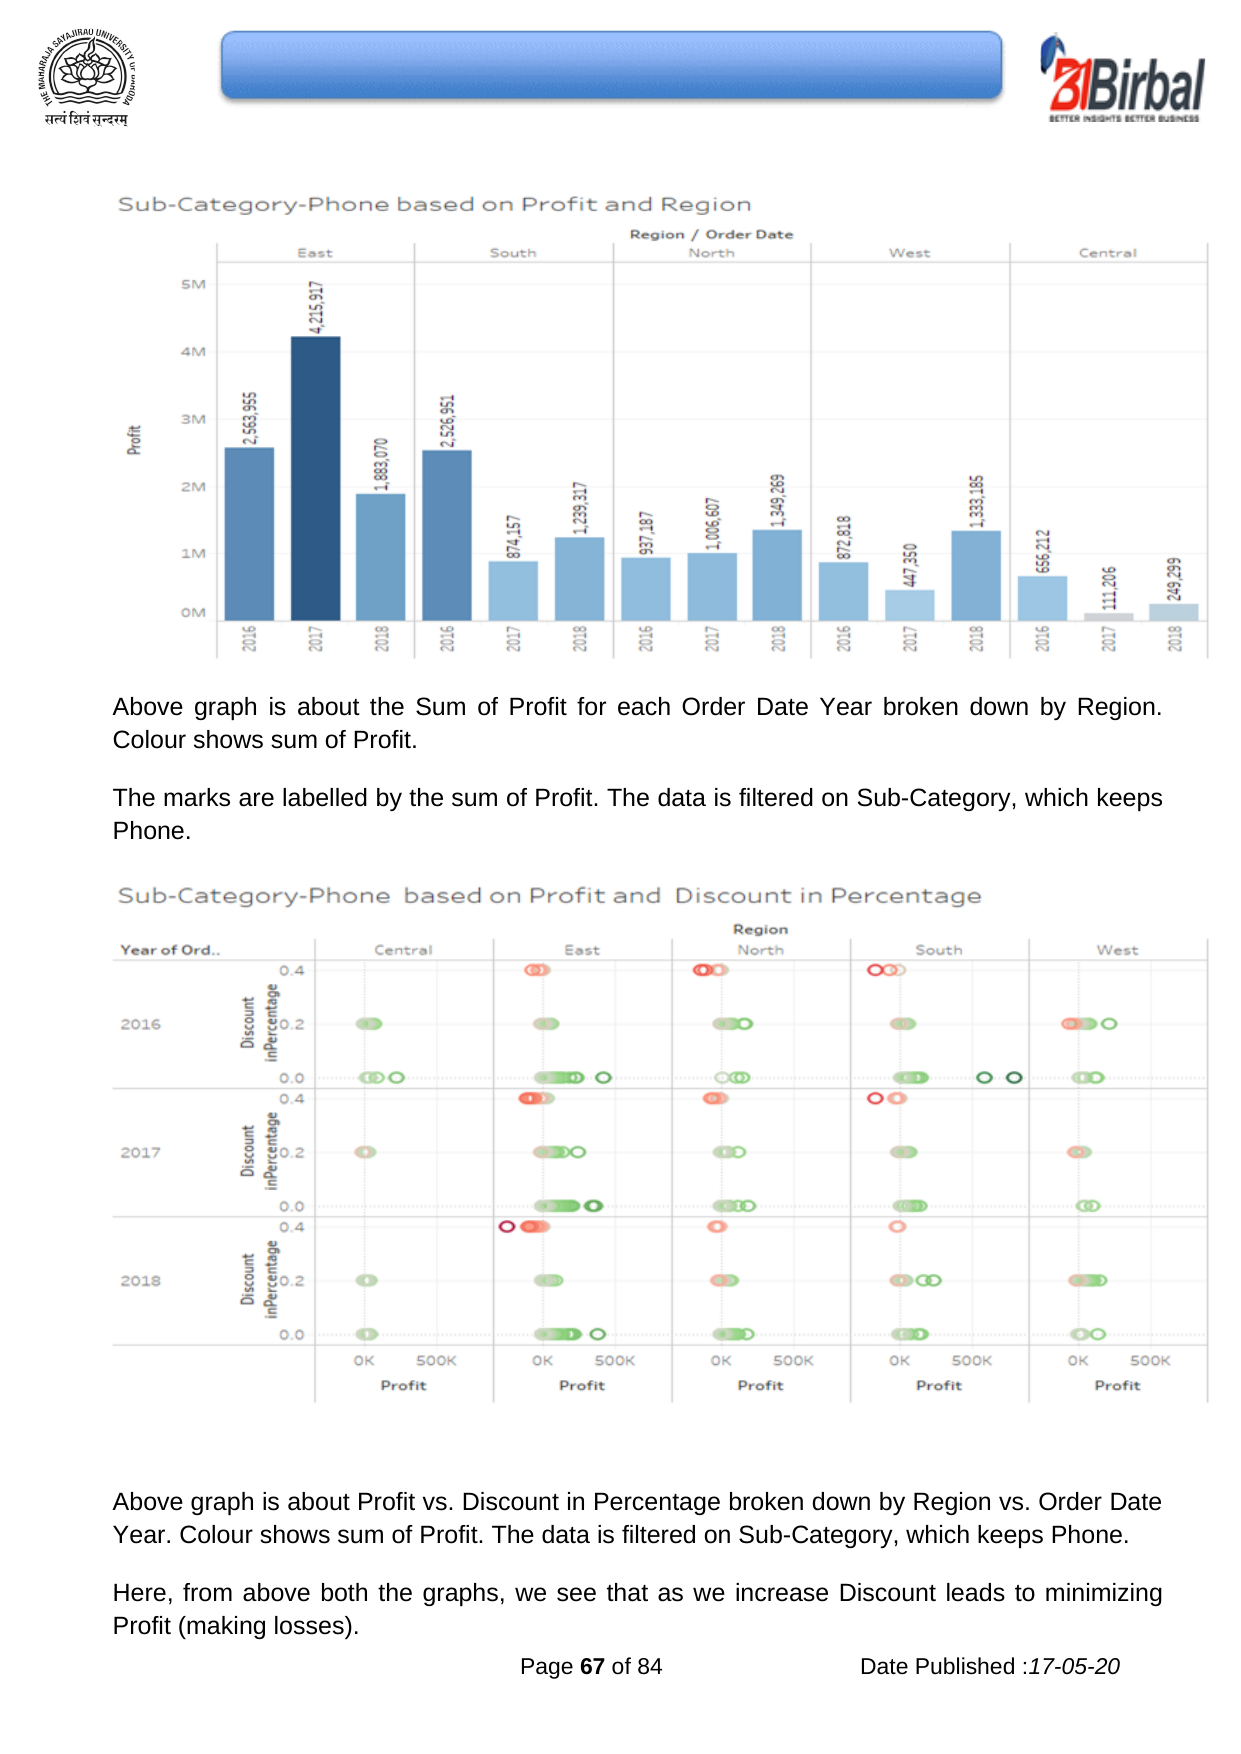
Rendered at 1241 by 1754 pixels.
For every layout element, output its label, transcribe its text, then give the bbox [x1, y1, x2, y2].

picture [37, 28, 135, 126]
picture [112, 185, 1210, 664]
text Above graph is about the Sum of Profit for each Order Date Year broken down by Region. Colour shows sum of Profit. [112, 692, 1165, 754]
picture [1040, 32, 1205, 122]
picture [112, 874, 1210, 1404]
text The marks are labelled by the sum of Profit. The data is filtered on Sub-Category, which keeps Phone. [112, 783, 1165, 845]
text Here, from above both the graphs, we see that as we increase Discount leads to minimizing Profit (making losses). [112, 1578, 1165, 1640]
text Above graph is about Profit vs. Discount in Percentage broken down by Region vs. Order Date Year. Colour shows sum of Profit. The data is filtered on Sub-Category, which keeps Phone. [112, 1487, 1165, 1549]
picture [213, 28, 1011, 110]
